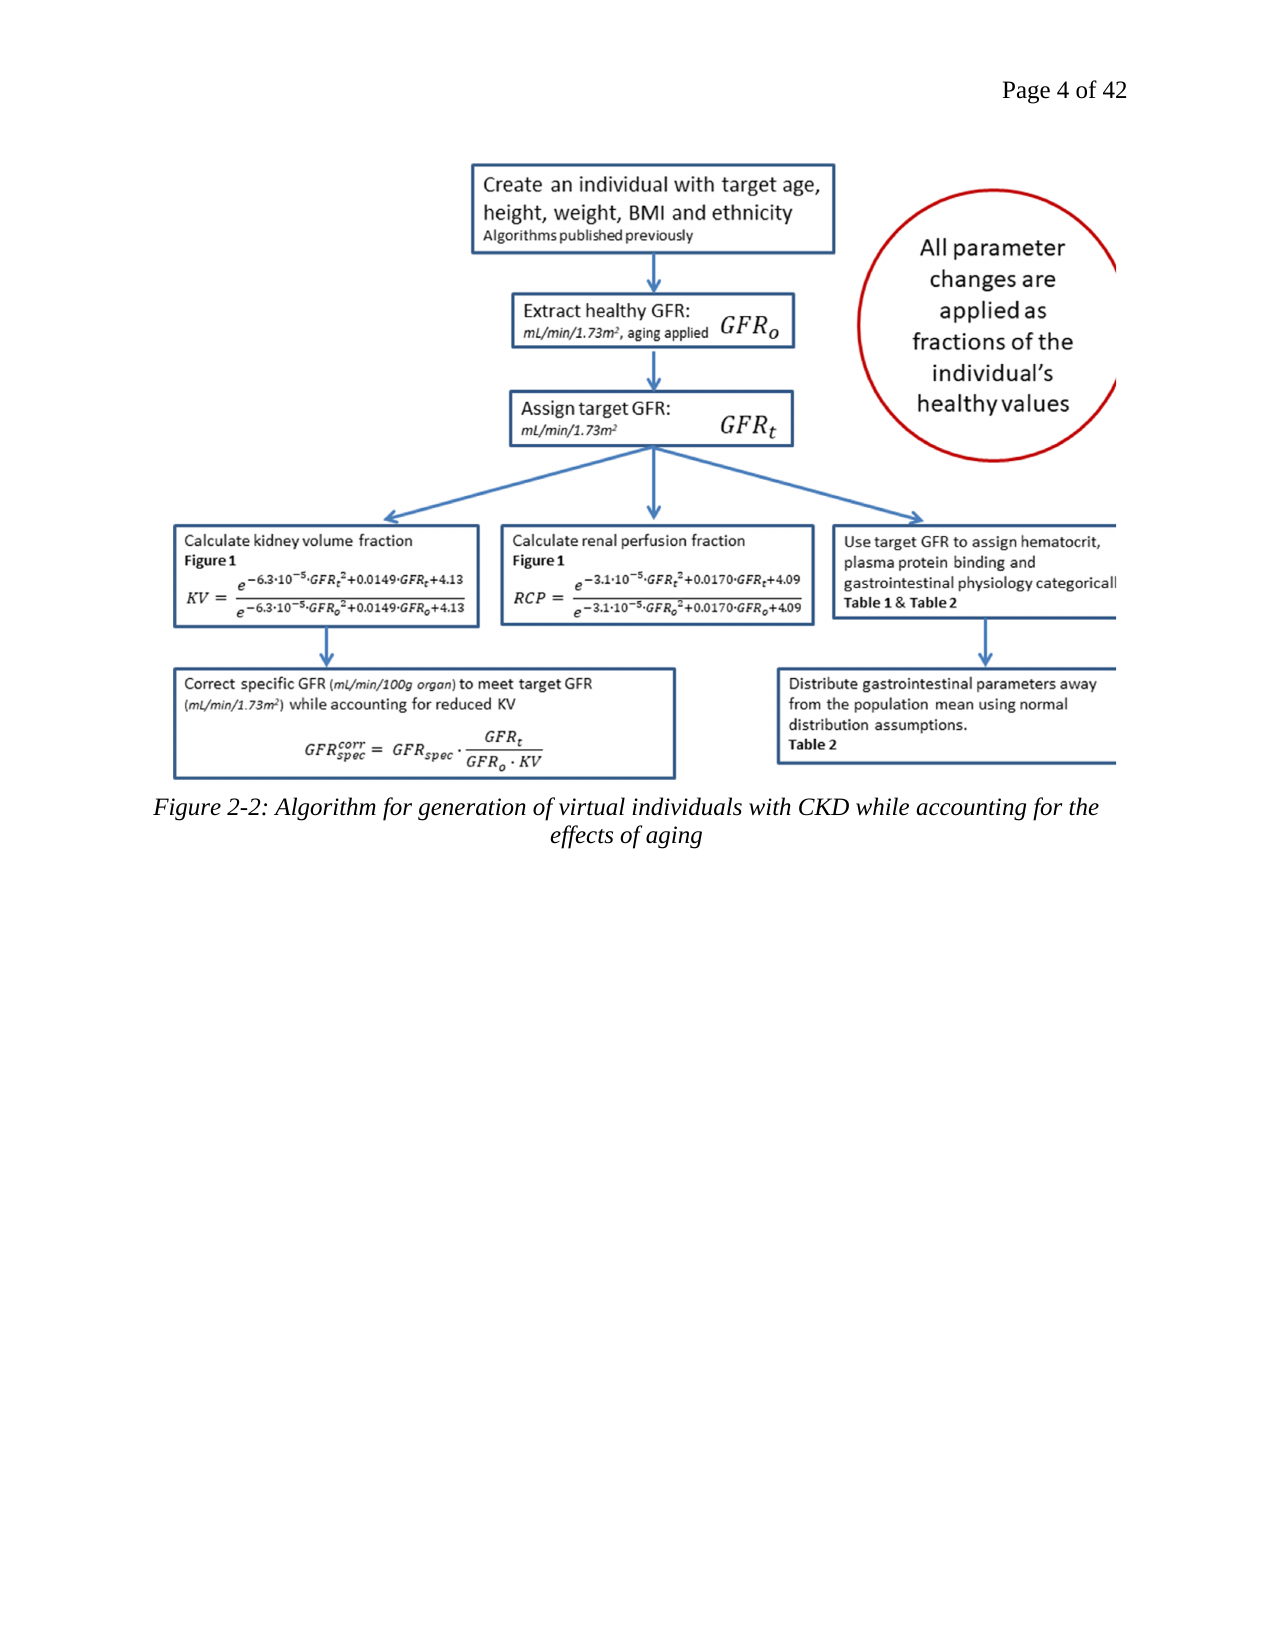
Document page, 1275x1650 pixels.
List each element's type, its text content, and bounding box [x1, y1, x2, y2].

picture [166, 151, 1117, 785]
table_cell Figure 2-2: Algorithm for generation of virtual individuals with CKD while accounting for the effects of aging [136, 788, 1116, 853]
table_header [136, 148, 1116, 788]
